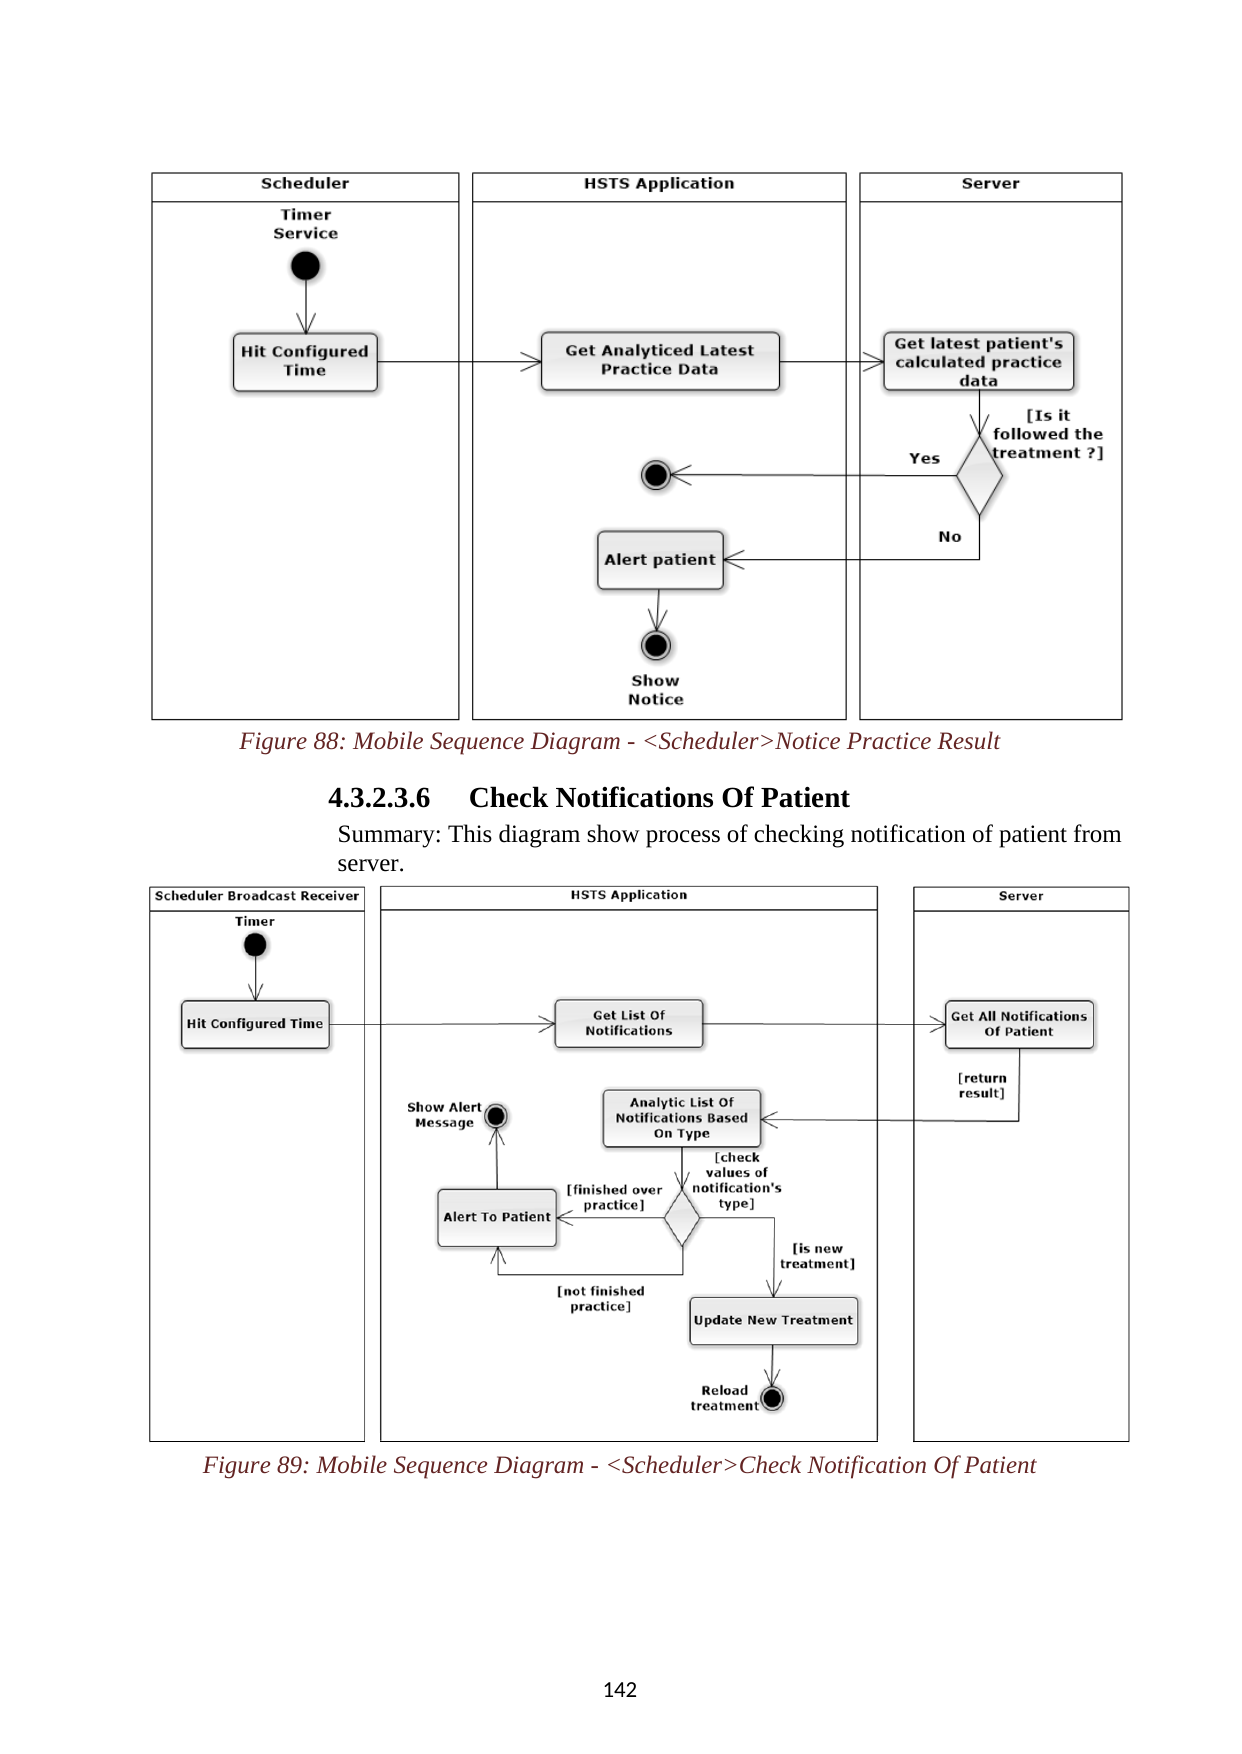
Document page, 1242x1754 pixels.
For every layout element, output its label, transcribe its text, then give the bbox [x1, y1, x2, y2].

picture [140, 162, 1133, 726]
text Figure 88: Mobile Sequence Diagram - <Scheduler>Notice Practice Result [94, 726, 1146, 755]
text Figure 89: Mobile Sequence Diagram - <Scheduler>Check Notification Of Patient [94, 1450, 1146, 1479]
text Summary: This diagram show process of checking notification of patient from server. [337, 819, 1146, 877]
subtitle Check Notifications Of Patient [328, 780, 1146, 813]
picture [140, 877, 1137, 1450]
